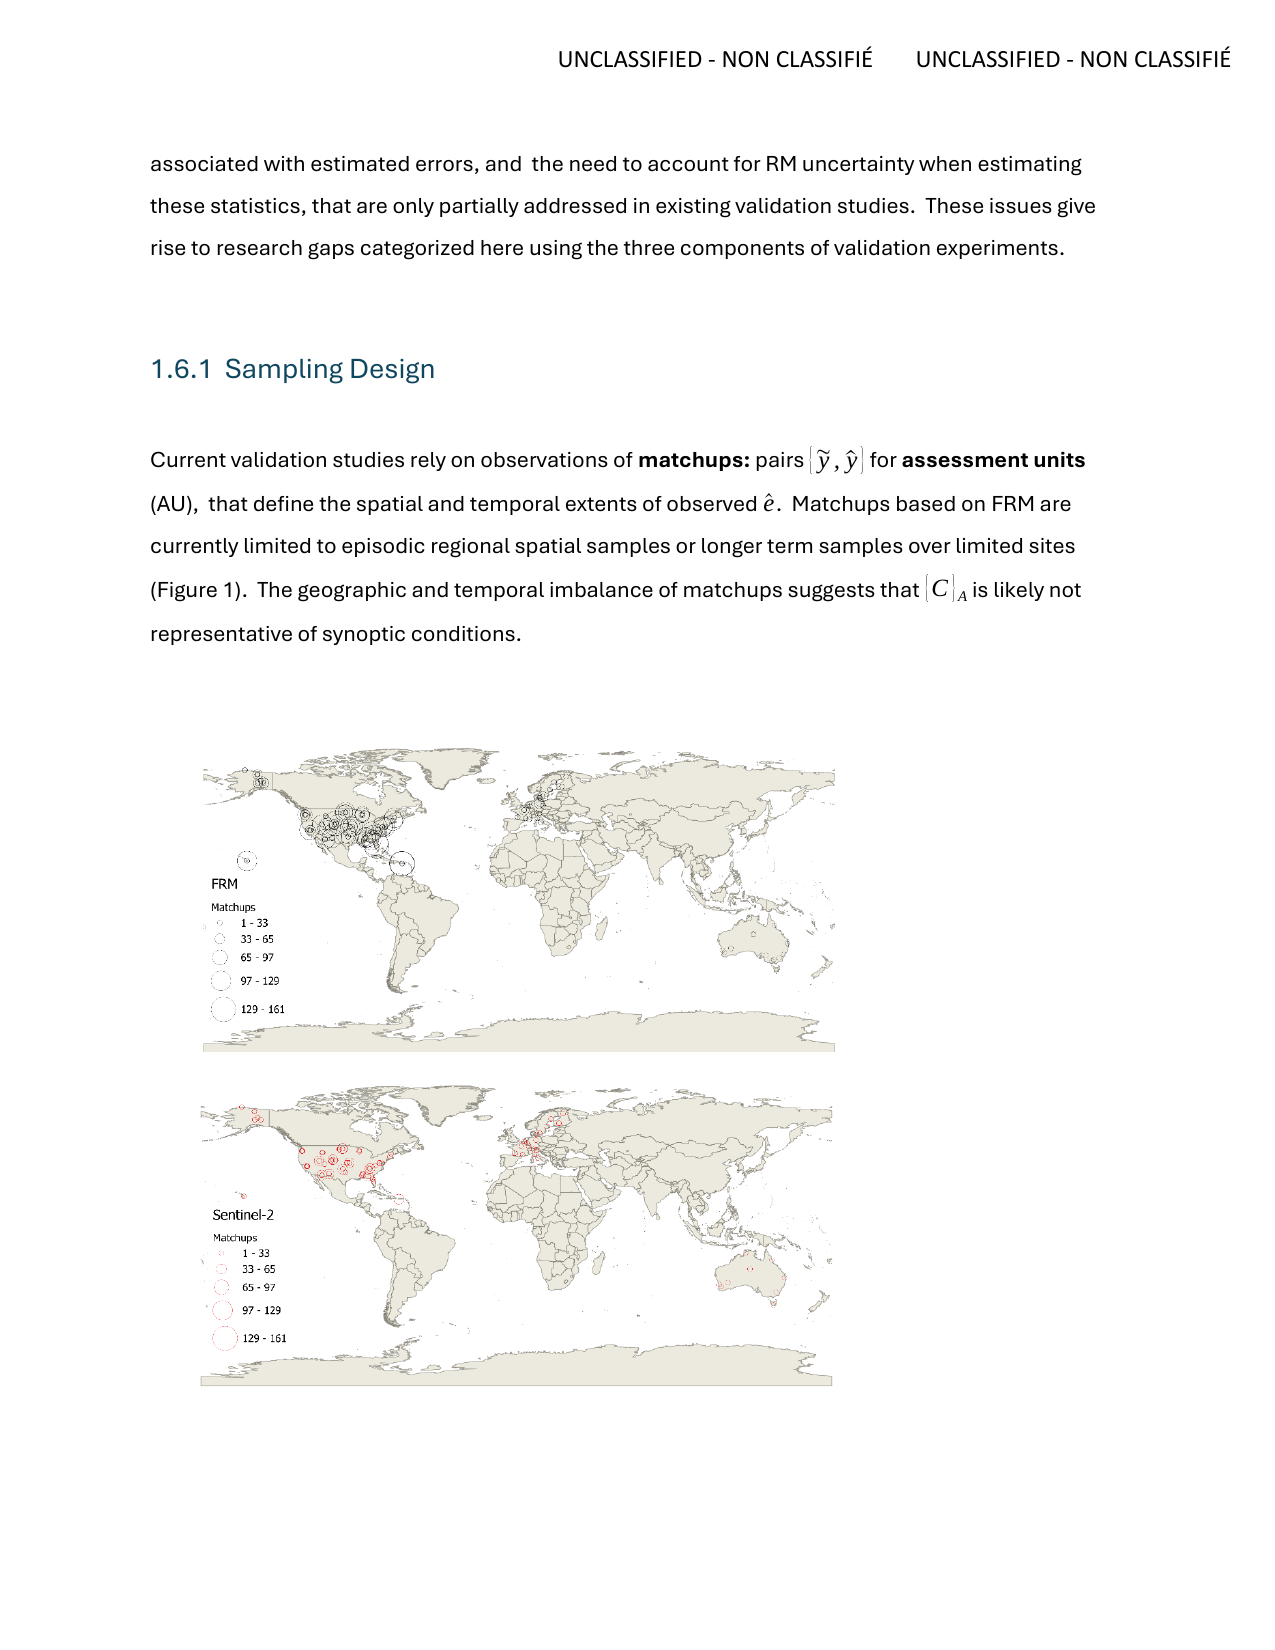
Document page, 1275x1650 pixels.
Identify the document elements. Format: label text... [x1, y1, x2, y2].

picture [150, 1082, 882, 1388]
subtitle Sampling Design [150, 351, 1125, 387]
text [150, 150, 1125, 262]
picture [150, 745, 882, 1052]
text Current validation studies rely on observations of matchups: pairs for assessment units (AU), that define the spatial and temporal extents of observed . Matchups based on FRM are currently limited to episodic regional spatial samples or longer term samples over limited sites (Figure 1). The geographic and temporal imbalance of matchups suggests that is likely not representative of synoptic conditions. [150, 445, 1125, 647]
